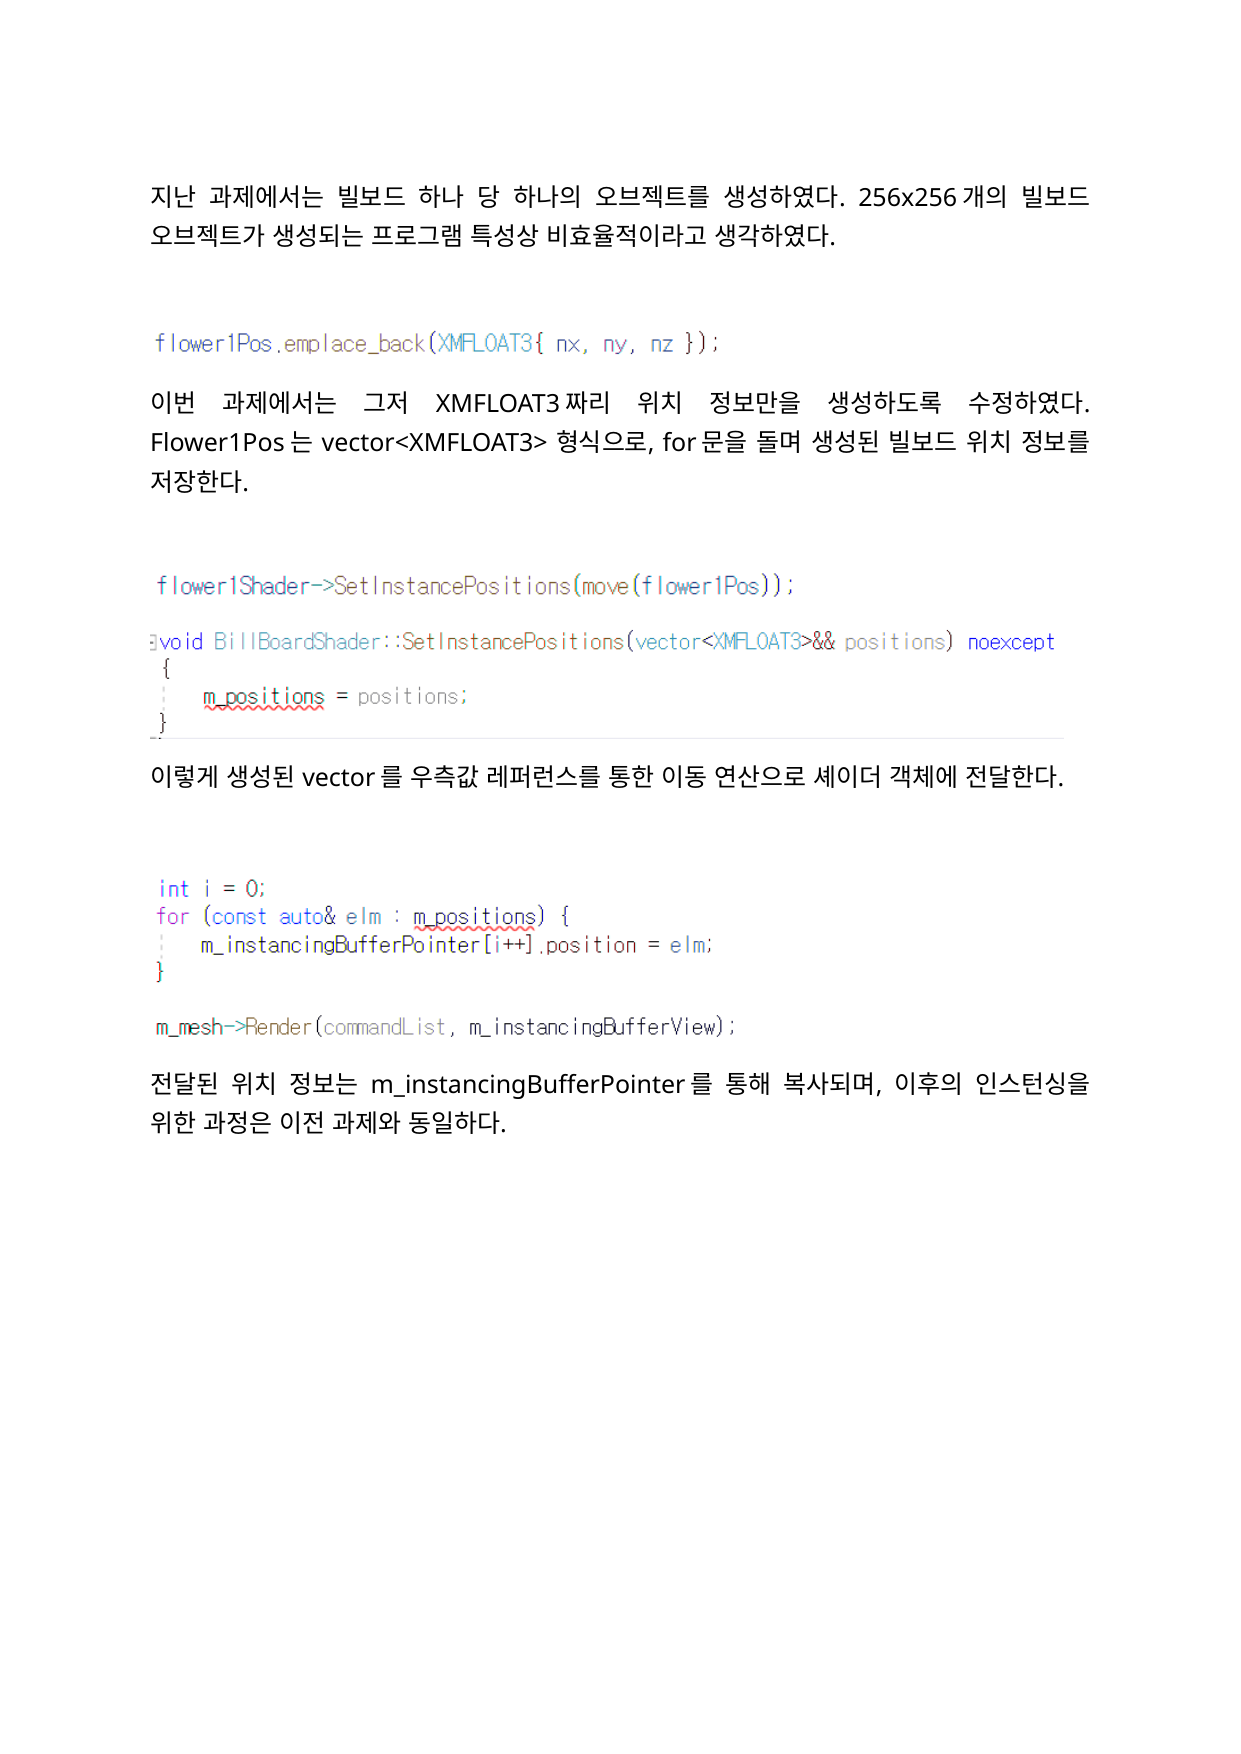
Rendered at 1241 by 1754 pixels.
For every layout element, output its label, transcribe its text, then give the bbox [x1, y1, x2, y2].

text 지난 과제에서는 빌보드 하나 당 하나의 오브젝트를 생성하였다. 256x256개의 빌보드 오브젝트가 생성되는 프로그램 특성상 비효율적이라고 생각하였다. [150, 177, 1090, 252]
picture [150, 621, 1064, 739]
picture [150, 325, 733, 365]
picture [150, 866, 750, 1046]
picture [150, 571, 813, 603]
text 이렇게 생성된 vector를 우측값 레퍼런스를 통한 이동 연산으로 셰이더 객체에 전달한다. [150, 757, 1090, 793]
text 이번 과제에서는 그저 XMFLOAT3짜리 위치 정보만을 생성하도록 수정하였다. Flower1Pos는 vector<XMFLOAT3> 형식으로, for문을 돌며 생성된 빌보드 위치 정보를 저장한다. [150, 384, 1090, 498]
text 전달된 위치 정보는 m_instancingBufferPointer를 통해 복사되며, 이후의 인스턴싱을 위한 과정은 이전 과제와 동일하다. [150, 1064, 1090, 1140]
